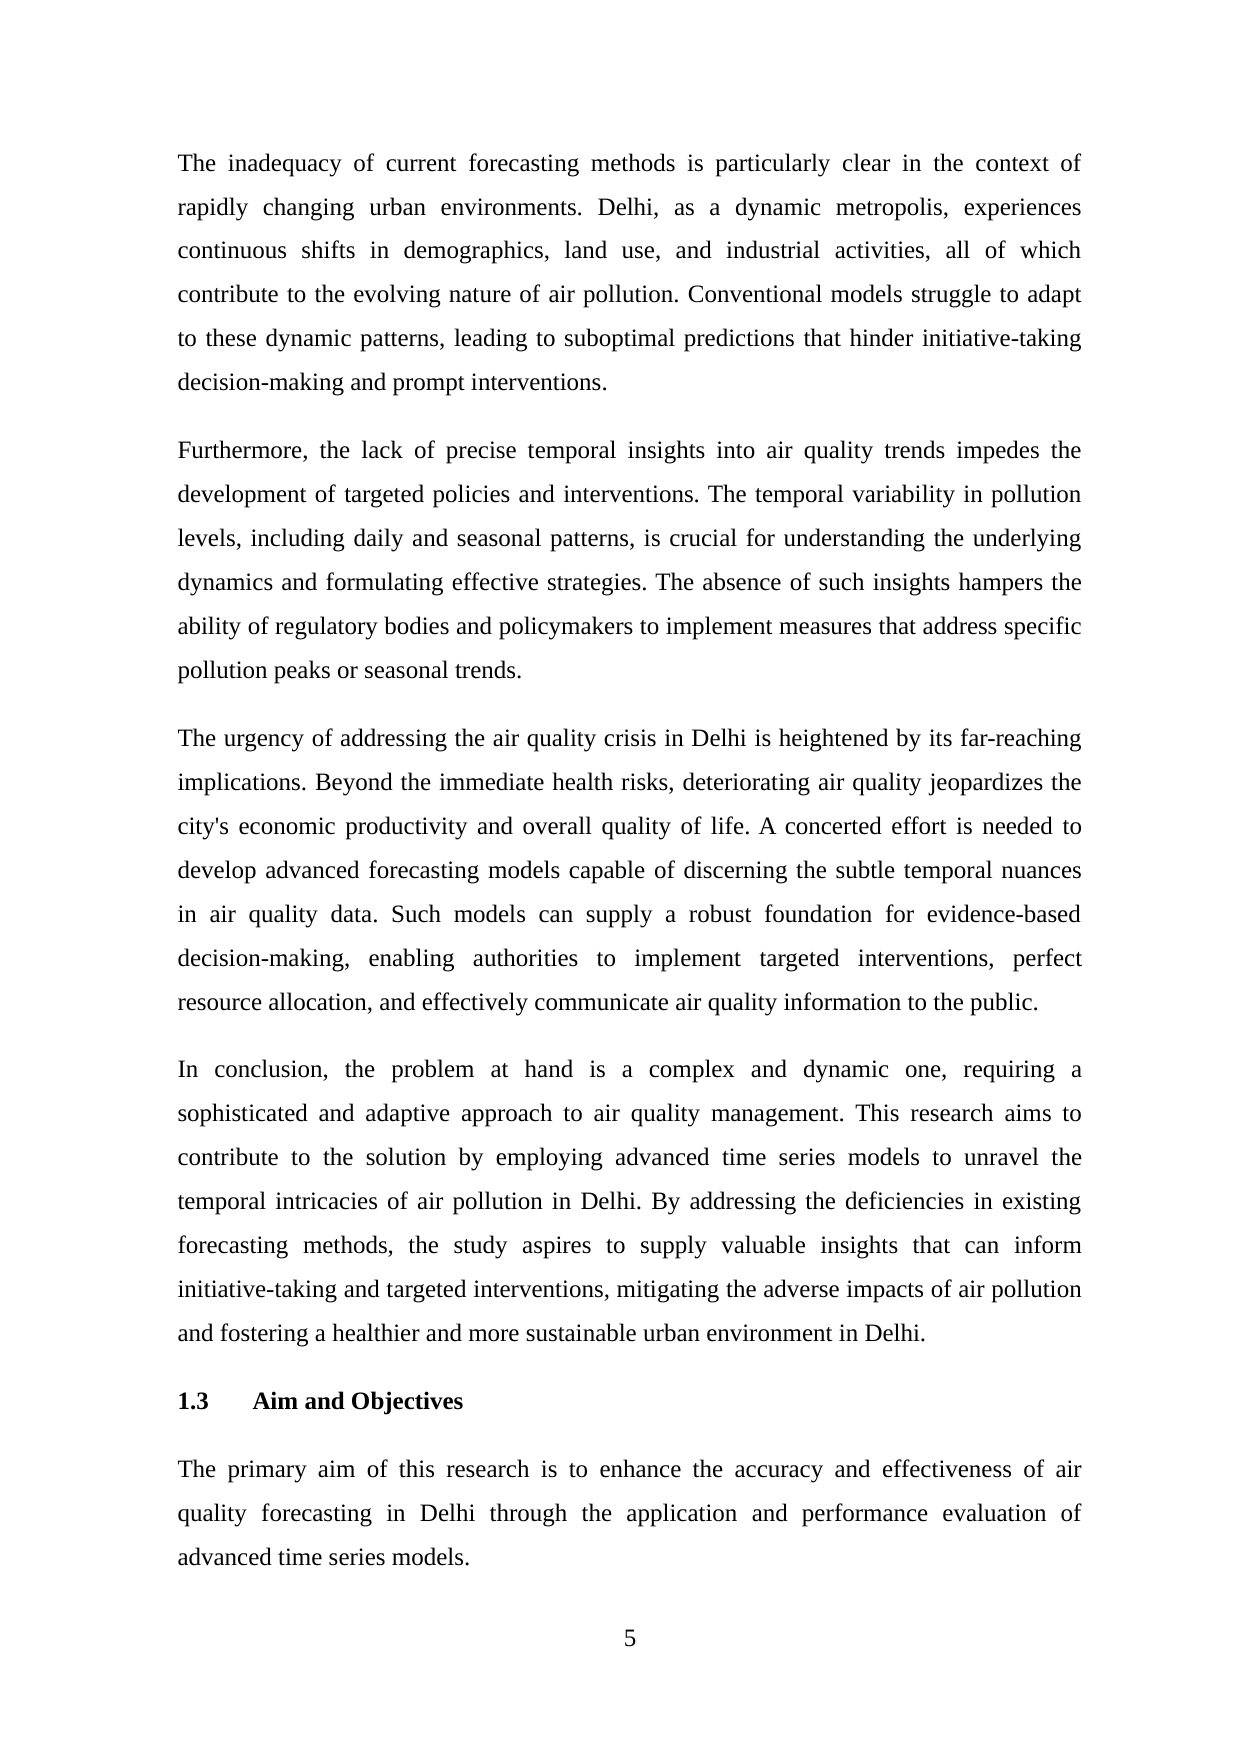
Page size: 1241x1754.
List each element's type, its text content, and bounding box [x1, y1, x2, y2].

text 1.3 Aim and Objectives [177, 1386, 1083, 1415]
text The inadequacy of current forecasting methods is particularly clear in the context of rapidly changing urban environments. Delhi, as a dynamic metropolis, experiences continuous shifts in demographics, land use, and industrial activities, all of which contribute to the evolving nature of air pollution. Conventional models struggle to adapt to these dynamic patterns, leading to suboptimal predictions that hinder initiative-taking decision-making and prompt interventions. [177, 148, 1083, 396]
text In conclusion, the problem at hand is a complex and dynamic one, requiring a sophisticated and adaptive approach to air quality management. This research aims to contribute to the solution by employing advanced time series models to unravel the temporal intricacies of air pollution in Delhi. By addressing the deficiencies in existing forecasting methods, the study aspires to supply valuable insights that can inform initiative-taking and targeted interventions, mitigating the adverse impacts of air pollution and fostering a healthier and more sustainable urban environment in Delhi. [177, 1054, 1083, 1347]
text The primary aim of this research is to enhance the accuracy and effectiveness of air quality forecasting in Delhi through the application and performance evaluation of advanced time series models. [177, 1454, 1083, 1571]
text The urgency of addressing the air quality crisis in Delhi is heightened by its far-reaching implications. Beyond the immediate health risks, deteriorating air quality jeopardizes the city's economic productivity and overall quality of life. A concerted effort is needed to develop advanced forecasting models capable of discerning the subtle temporal nuances in air quality data. Such models can supply a robust foundation for evidence-based decision-making, enabling authorities to implement targeted interventions, perfect resource allocation, and effectively communicate air quality information to the public. [177, 723, 1083, 1015]
text Furthermore, the lack of precise temporal insights into air quality trends impedes the development of targeted policies and interventions. The temporal variability in pollution levels, including daily and seasonal patterns, is crucial for understanding the underlying dynamics and formulating effective strategies. The absence of such insights hampers the ability of regulatory bodies and policymakers to implement measures that address specific pollution peaks or seasonal trends. [177, 435, 1083, 684]
